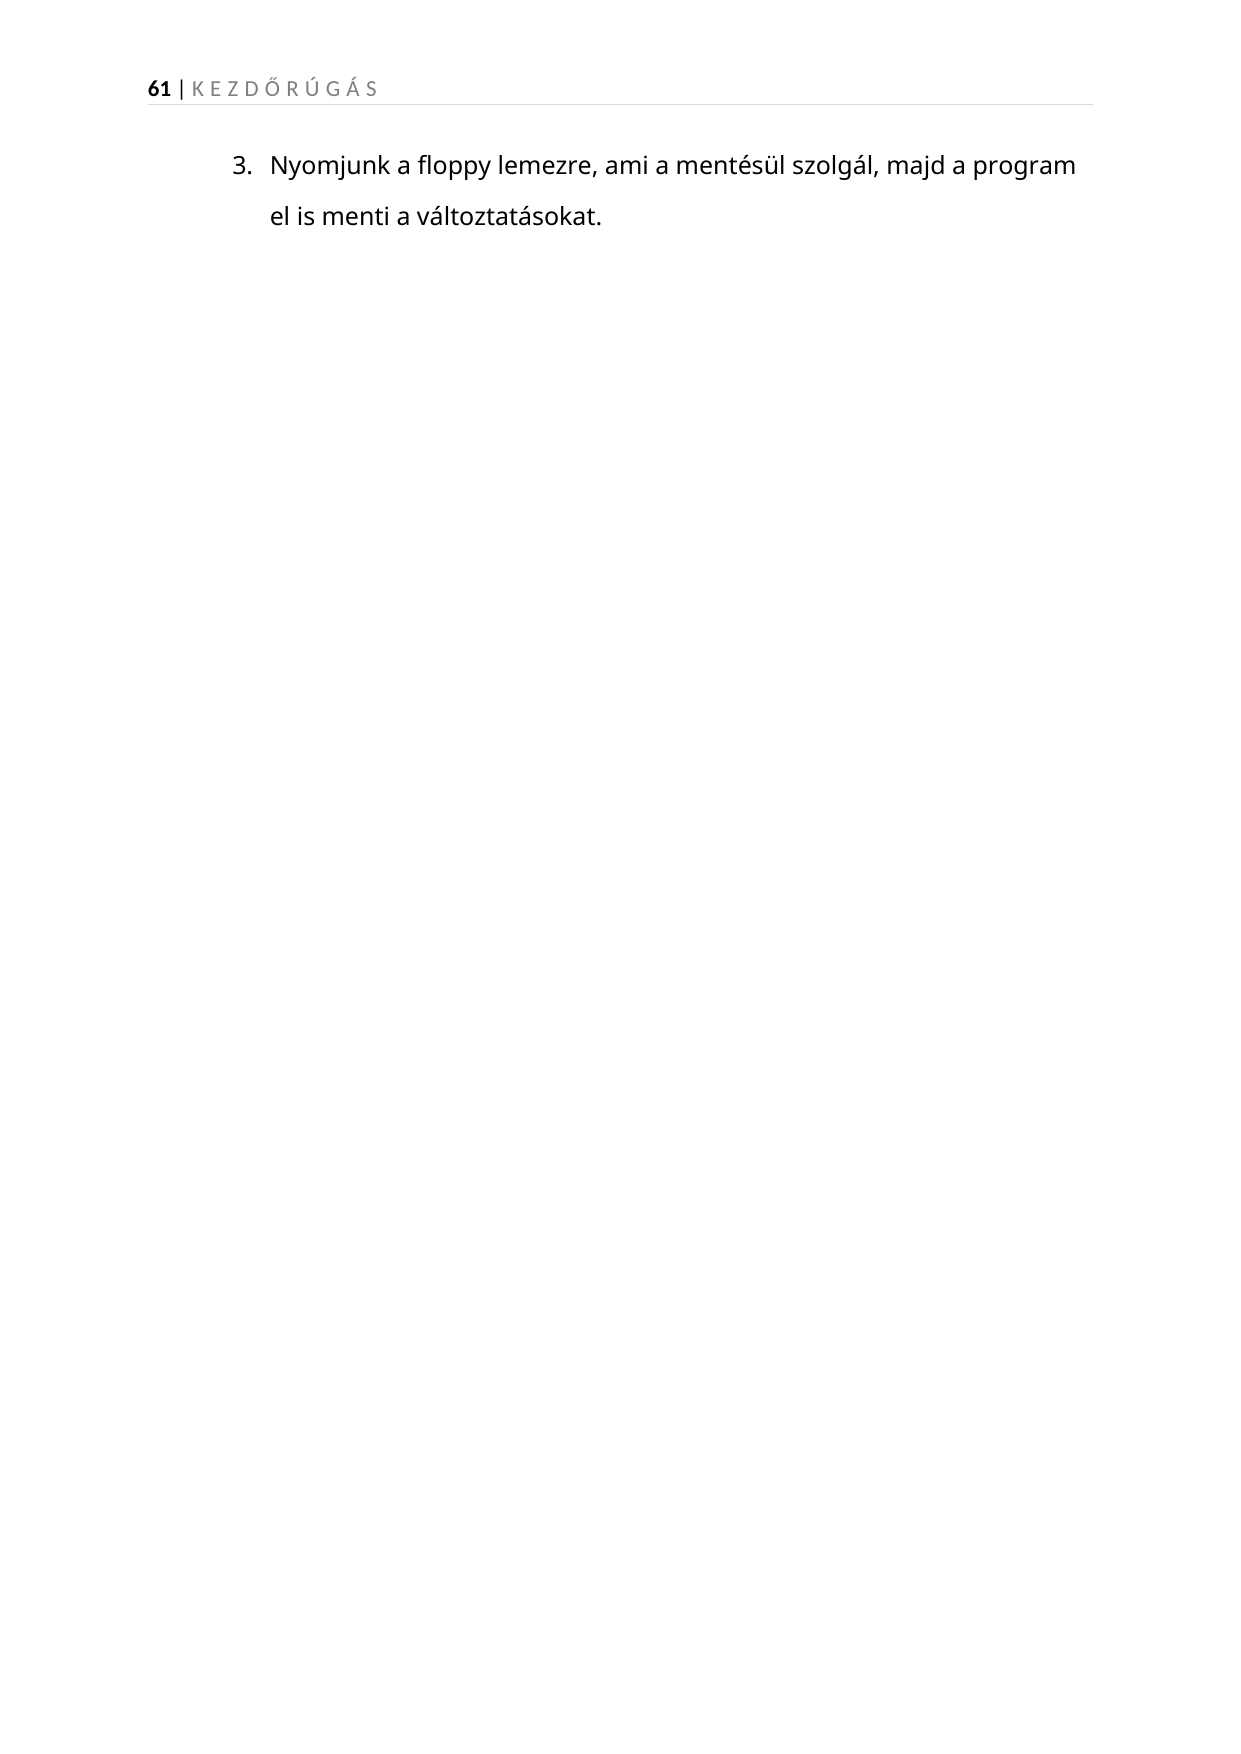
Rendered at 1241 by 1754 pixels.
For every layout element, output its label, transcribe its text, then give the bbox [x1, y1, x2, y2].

list Nyomjunk a floppy lemezre, ami a mentésül szolgál, majd a program el is menti a változtatásokat. [232, 148, 1093, 233]
